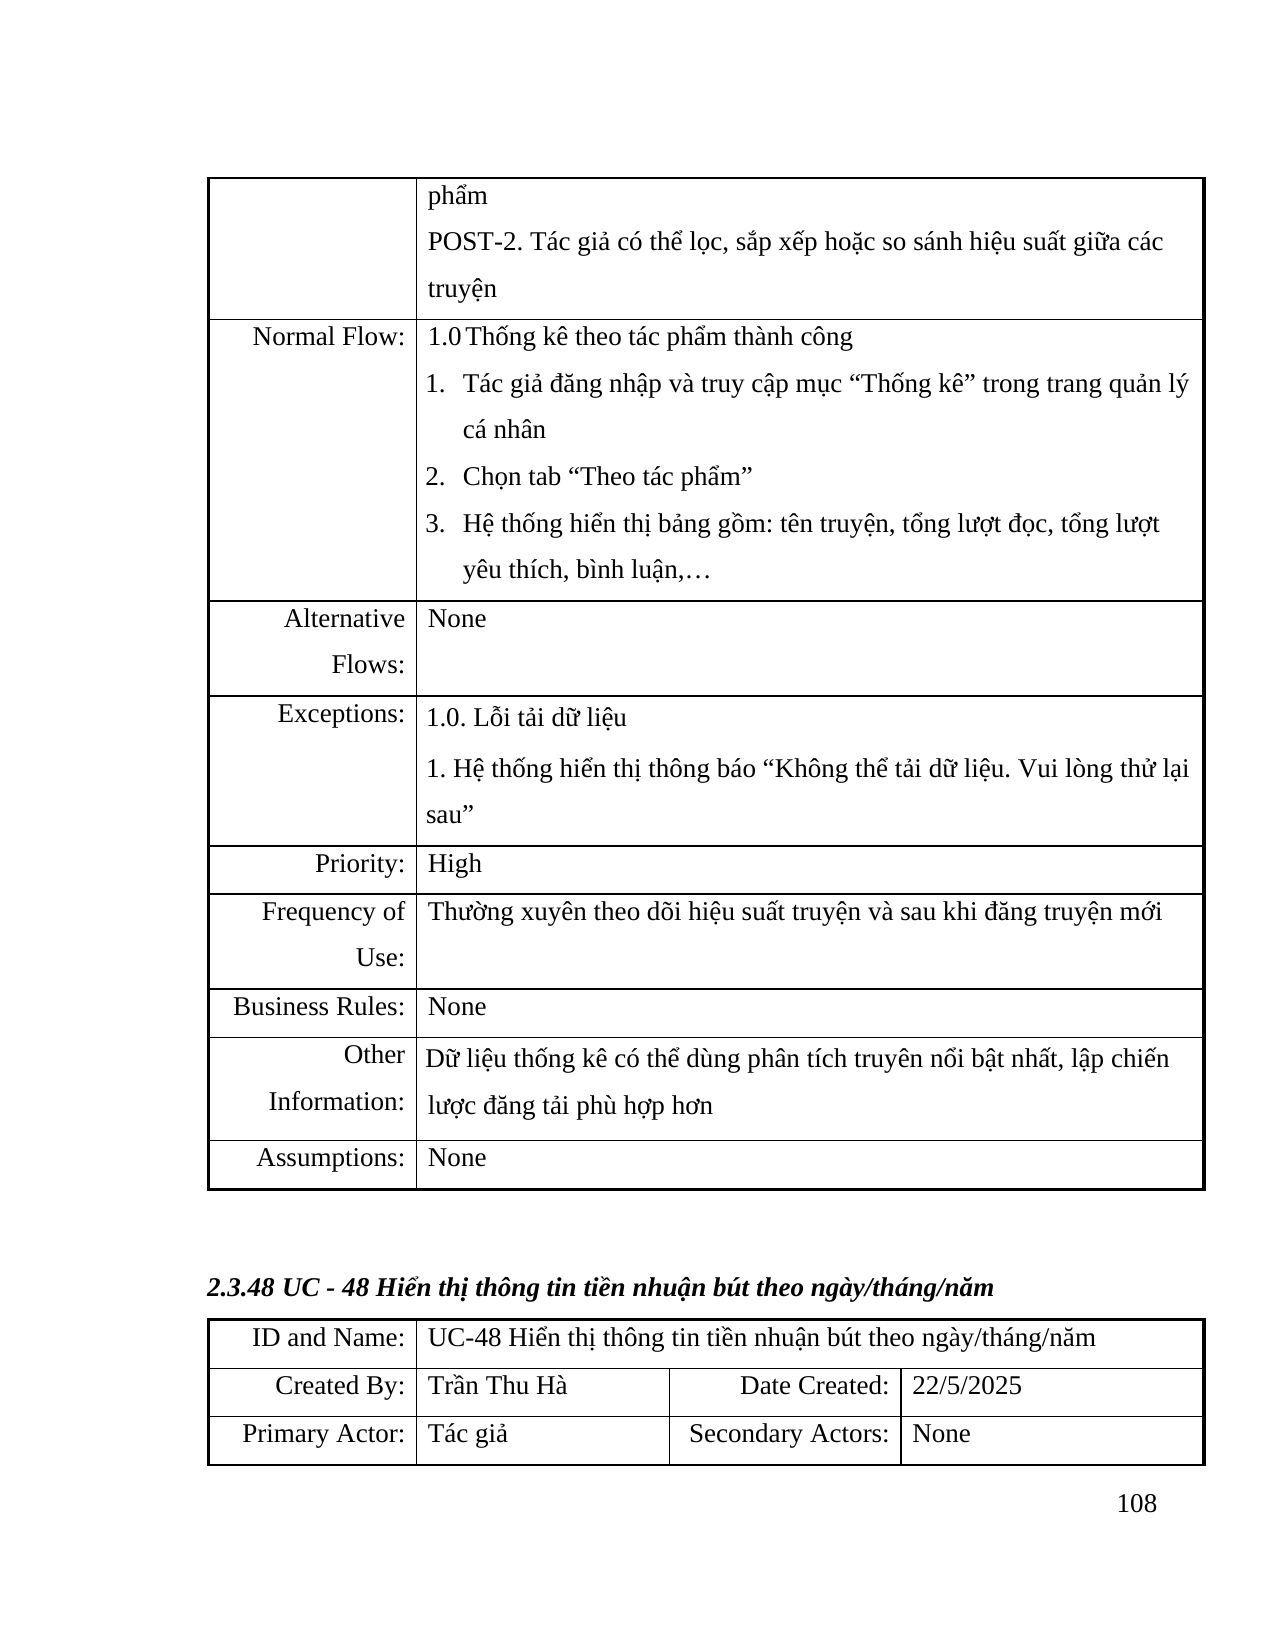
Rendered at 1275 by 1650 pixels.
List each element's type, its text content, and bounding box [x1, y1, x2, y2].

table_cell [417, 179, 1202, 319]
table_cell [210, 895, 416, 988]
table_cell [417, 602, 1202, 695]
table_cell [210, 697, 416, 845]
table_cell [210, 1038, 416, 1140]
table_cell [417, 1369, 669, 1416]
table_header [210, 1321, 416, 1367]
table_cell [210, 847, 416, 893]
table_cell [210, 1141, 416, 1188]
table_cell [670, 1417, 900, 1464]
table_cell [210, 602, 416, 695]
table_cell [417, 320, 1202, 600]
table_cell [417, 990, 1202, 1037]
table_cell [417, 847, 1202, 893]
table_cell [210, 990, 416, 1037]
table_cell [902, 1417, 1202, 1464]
subtitle UC - 48 Hiển thị thông tin tiền nhuận bút theo ngày/tháng/năm [207, 1271, 1157, 1302]
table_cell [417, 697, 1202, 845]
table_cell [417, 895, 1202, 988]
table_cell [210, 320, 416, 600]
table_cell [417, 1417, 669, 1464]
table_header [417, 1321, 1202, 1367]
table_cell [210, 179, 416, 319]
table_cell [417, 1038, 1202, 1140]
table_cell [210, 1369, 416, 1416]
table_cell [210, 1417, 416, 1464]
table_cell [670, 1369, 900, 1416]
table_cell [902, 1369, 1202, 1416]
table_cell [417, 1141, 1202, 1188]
